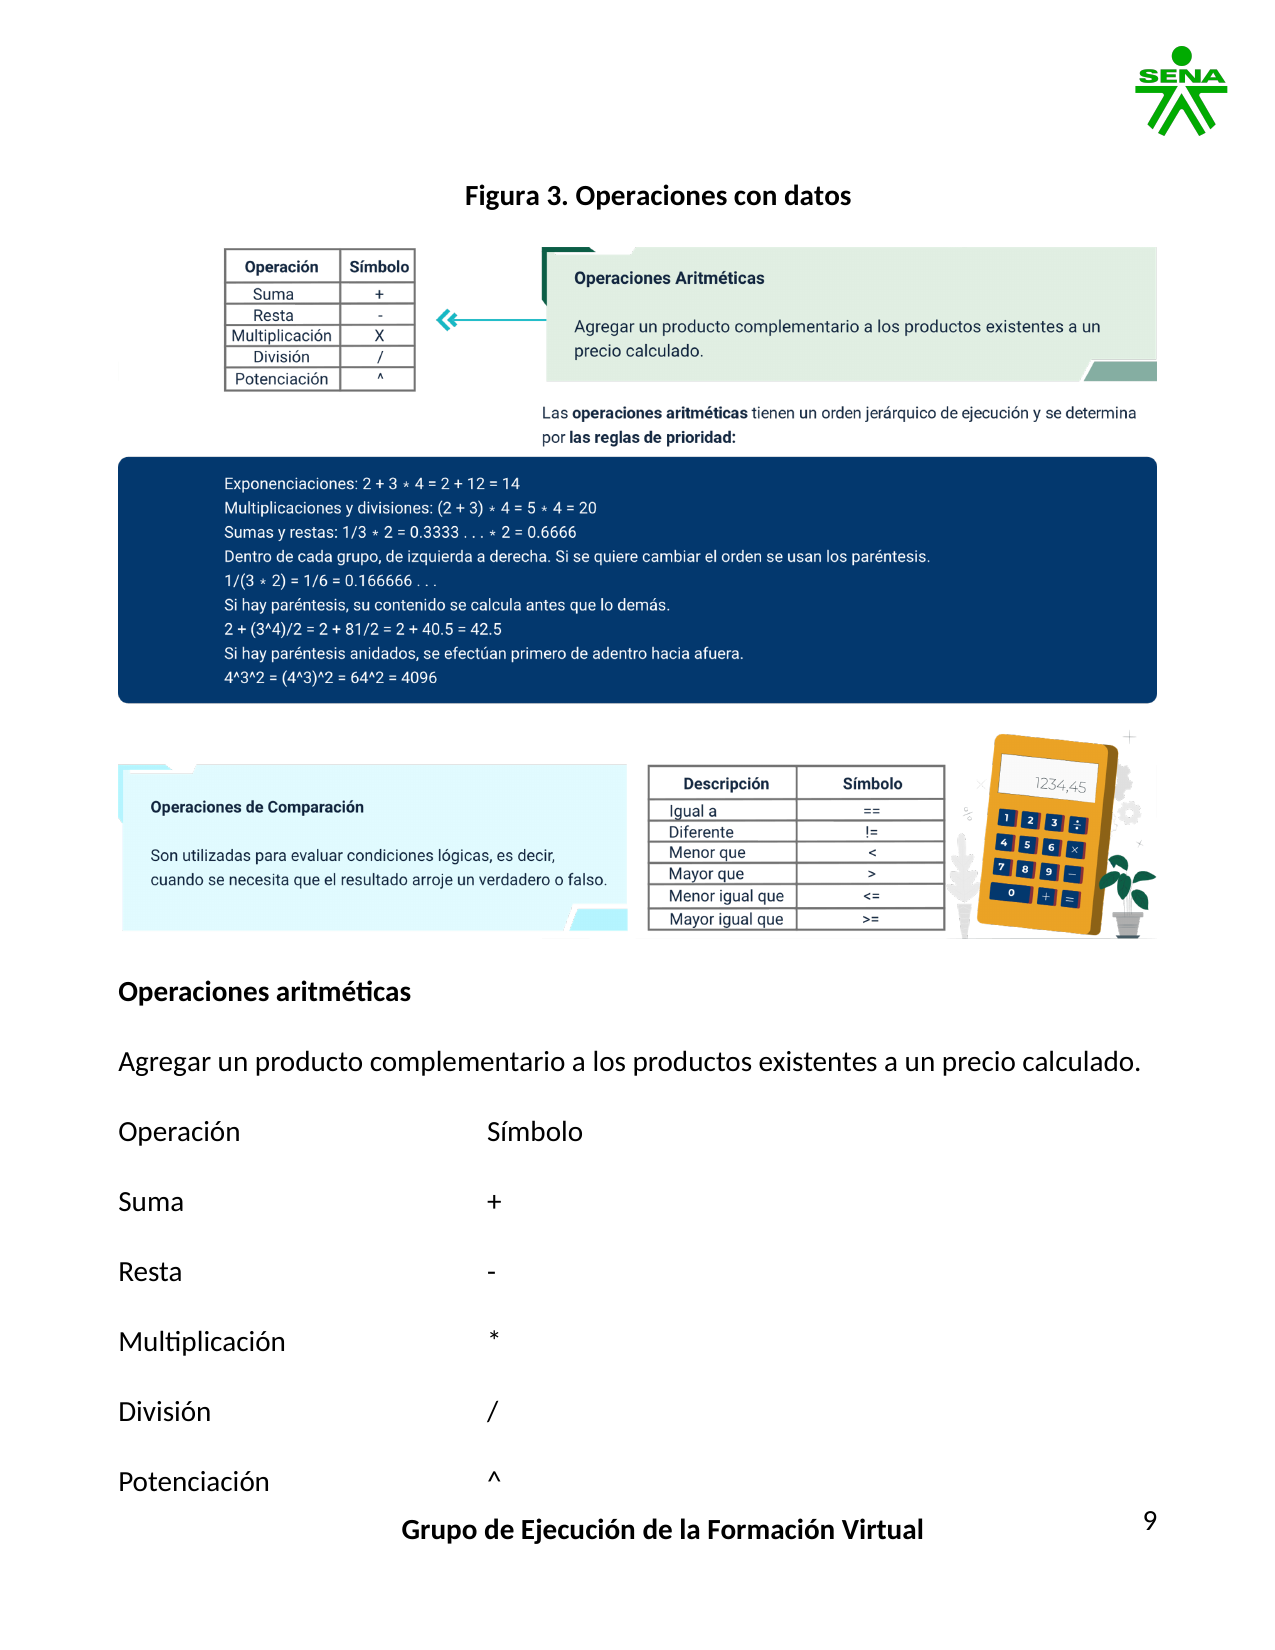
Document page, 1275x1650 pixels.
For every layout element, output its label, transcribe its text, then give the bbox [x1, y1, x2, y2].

text Agregar un producto complementario a los productos existentes a un precio calculado. [118, 1043, 1157, 1078]
text División / [118, 1393, 1157, 1429]
text Figura 3. Operaciones con datos [159, 177, 1157, 213]
text Multiplicación * [118, 1323, 1157, 1359]
text Resta - [118, 1253, 1157, 1289]
picture [1135, 46, 1228, 136]
text Suma + [118, 1183, 1157, 1218]
text Operación Símbolo [118, 1113, 1157, 1148]
text Operaciones aritméticas [118, 973, 1157, 1008]
picture [118, 247, 1157, 939]
text Potenciación ^ [118, 1463, 1157, 1499]
